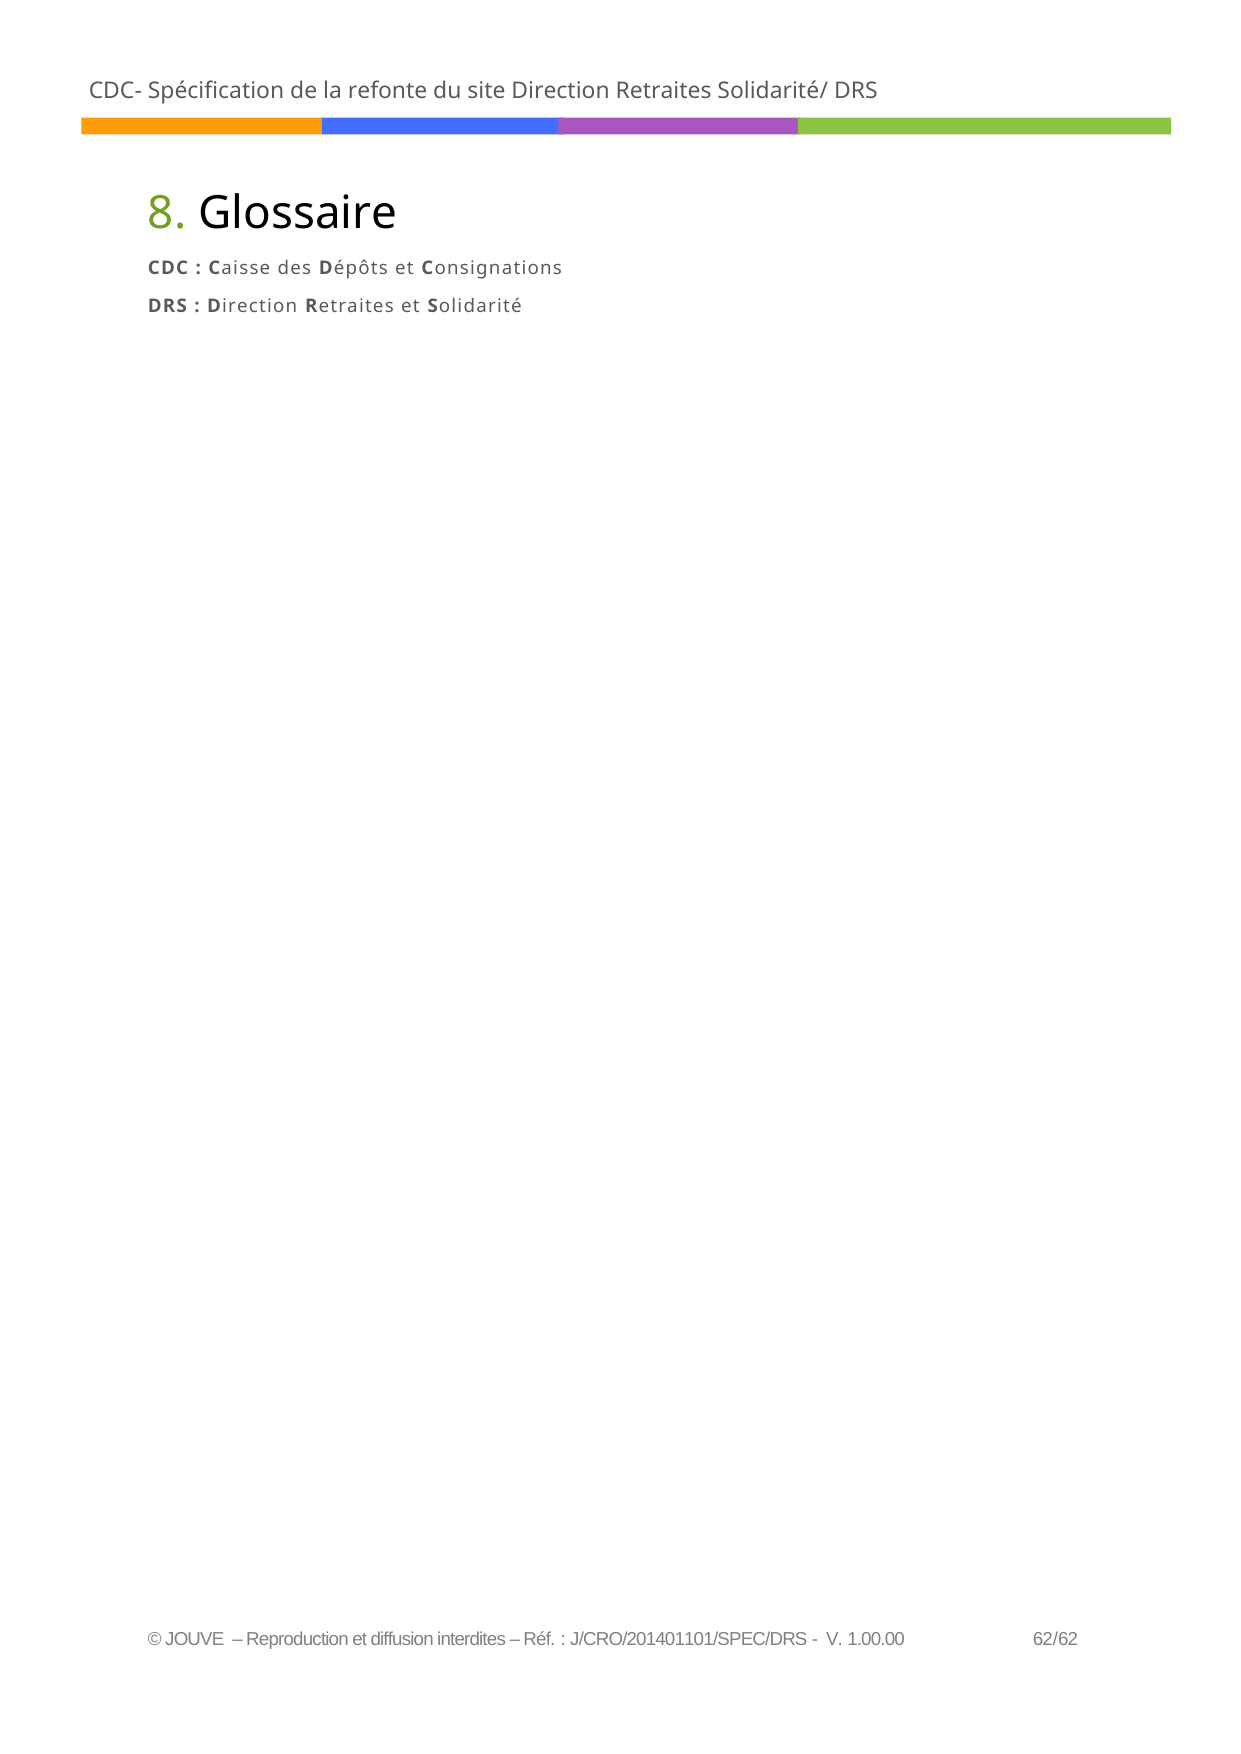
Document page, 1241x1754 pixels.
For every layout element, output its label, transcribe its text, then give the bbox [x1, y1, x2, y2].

subtitle Glossaire [148, 179, 1093, 242]
text DRS : Direction Retraites et Solidarité [148, 292, 1093, 318]
text CDC : Caisse des Dépôts et Consignations [148, 254, 1093, 280]
